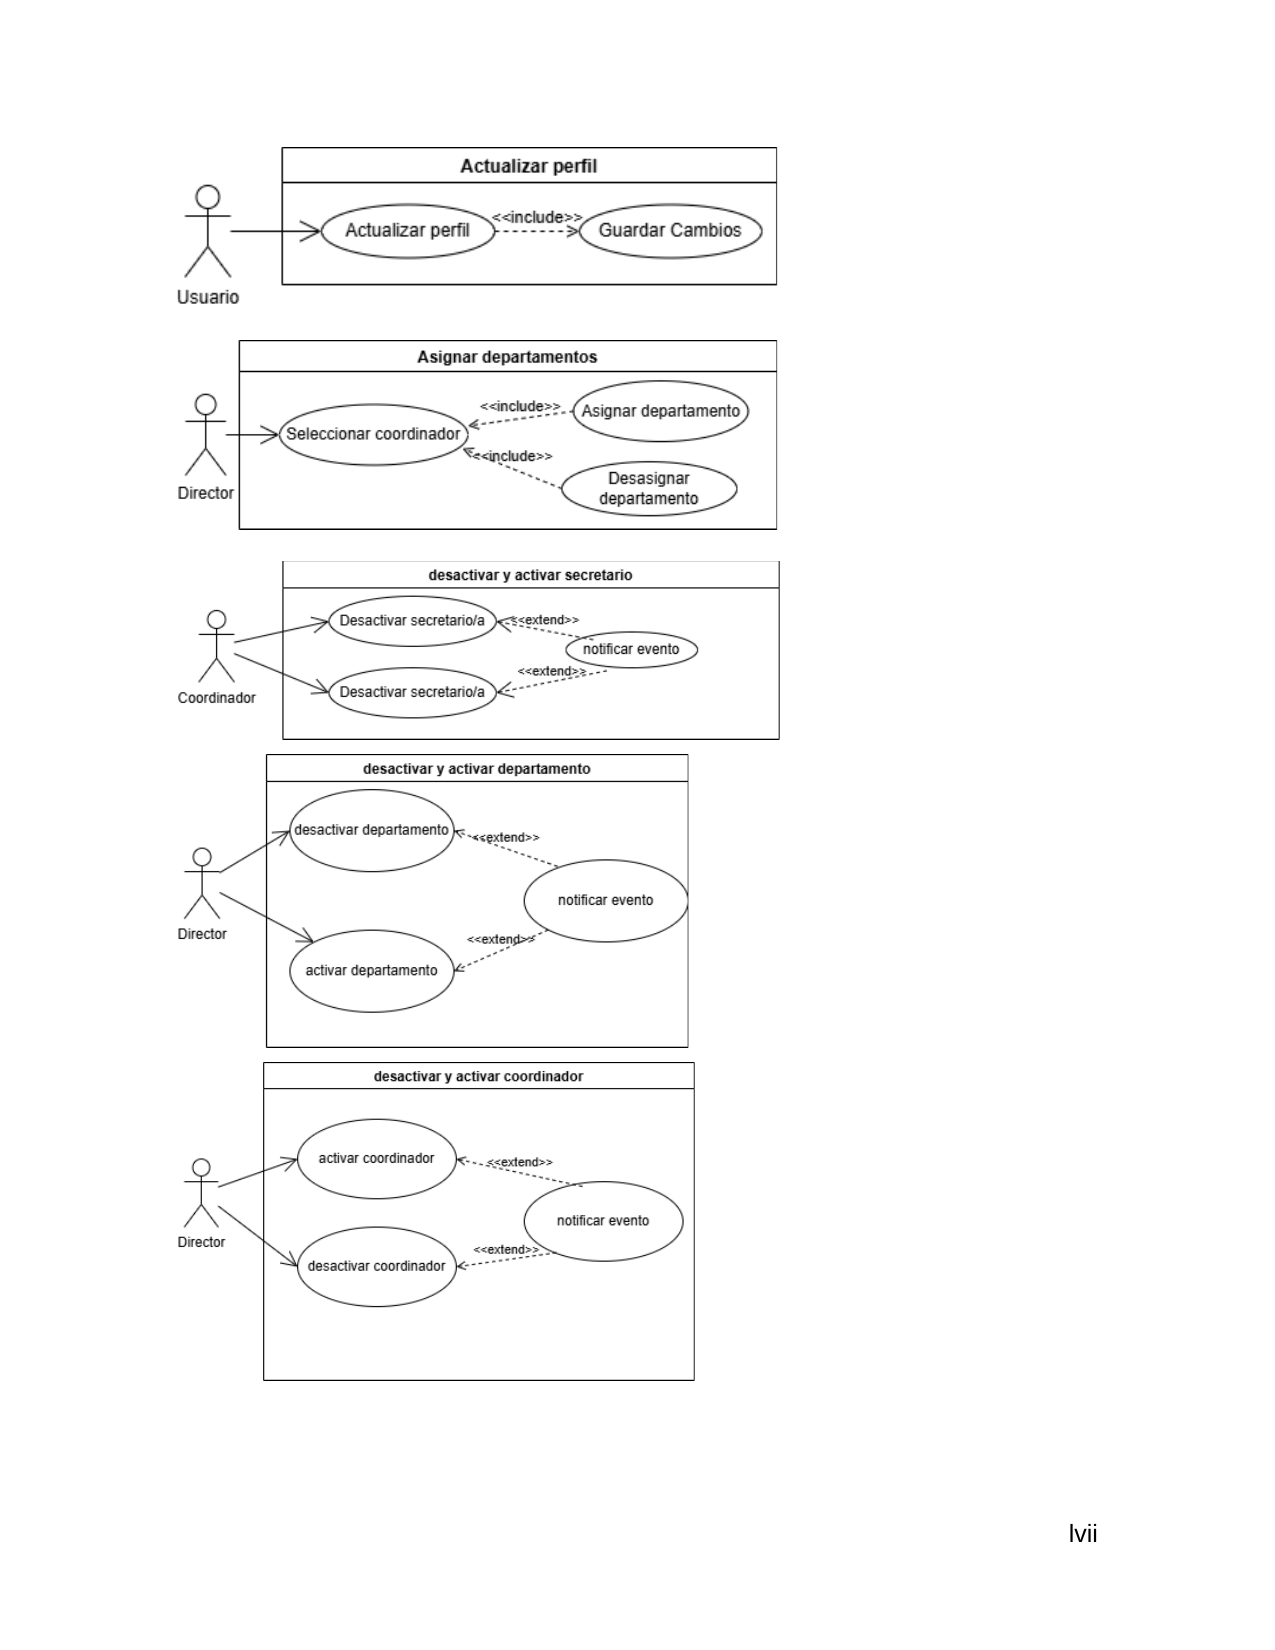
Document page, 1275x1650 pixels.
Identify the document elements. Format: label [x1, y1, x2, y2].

picture [177, 1062, 695, 1381]
picture [177, 561, 780, 740]
picture [177, 147, 778, 310]
picture [177, 340, 778, 530]
picture [177, 754, 689, 1048]
